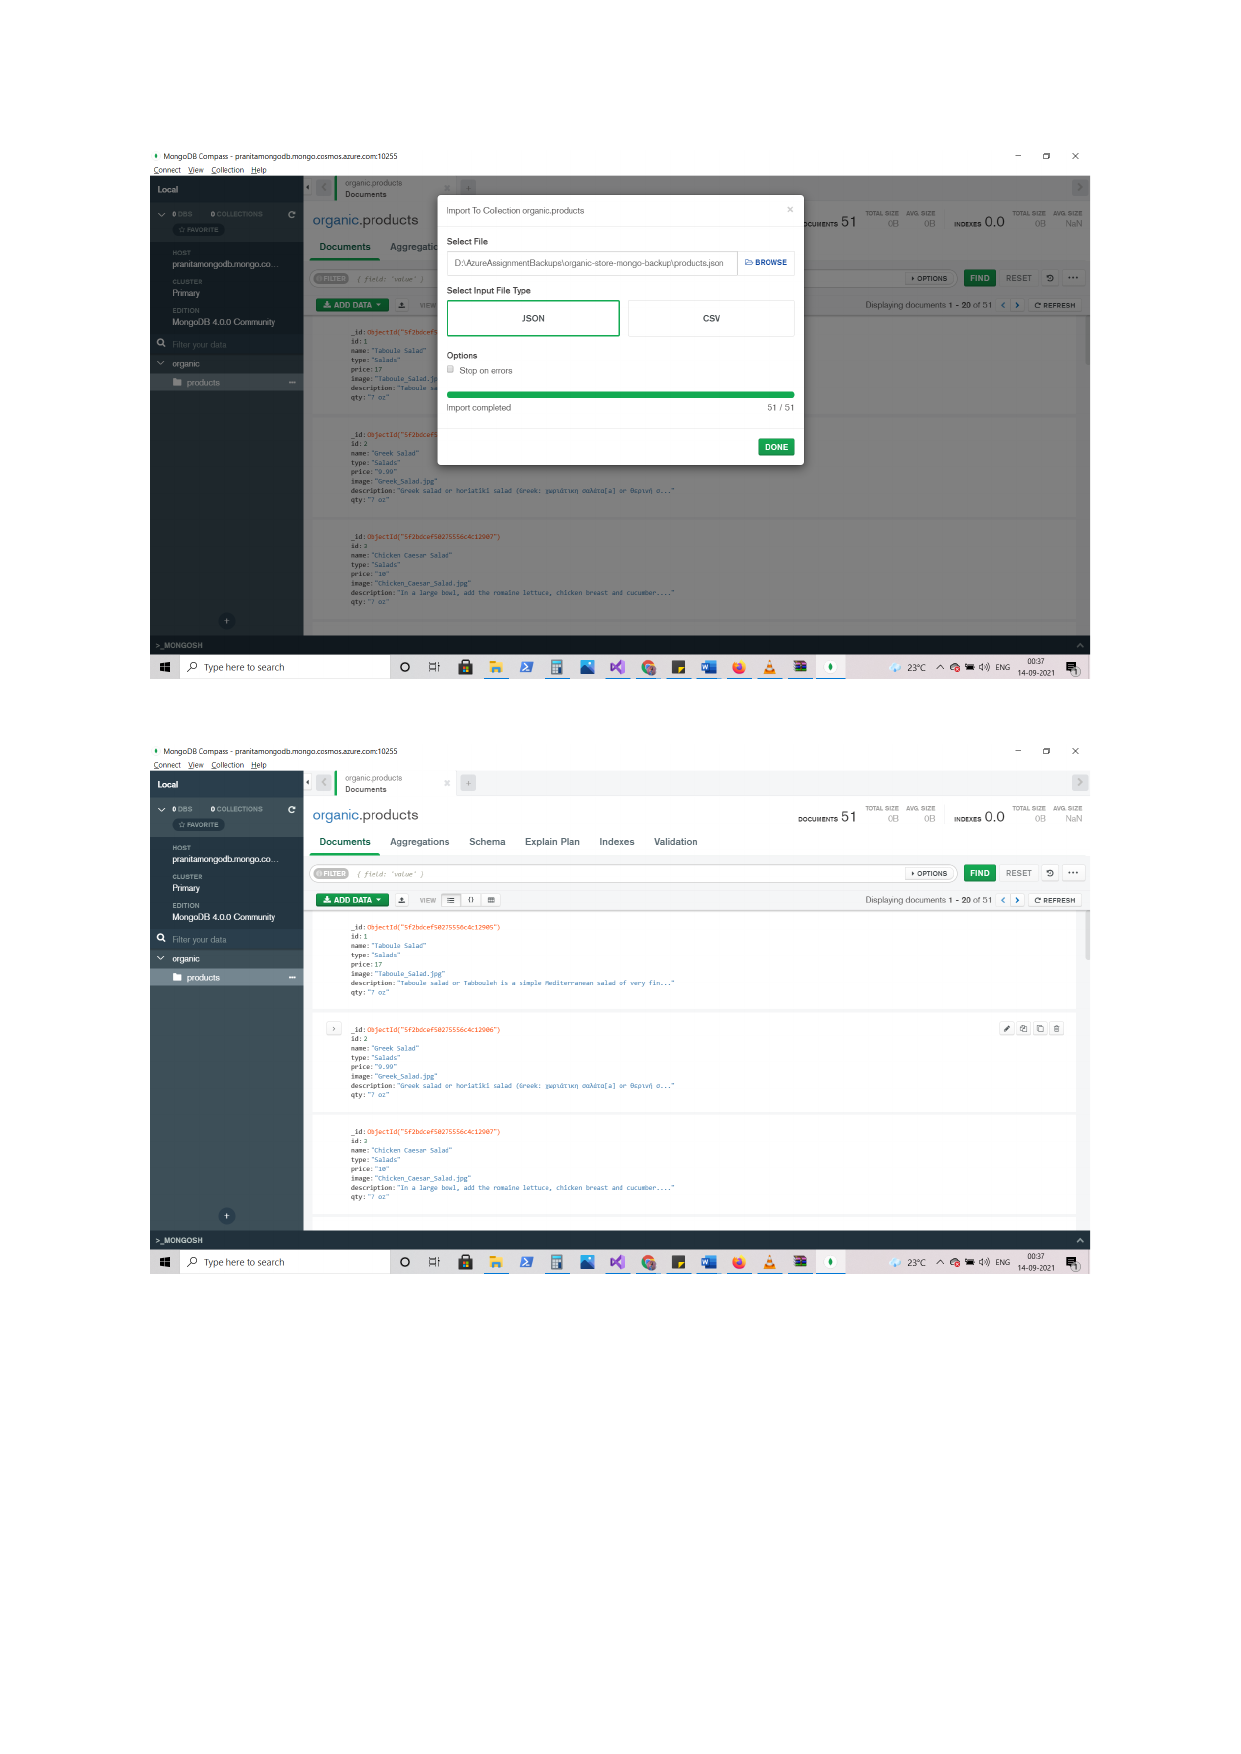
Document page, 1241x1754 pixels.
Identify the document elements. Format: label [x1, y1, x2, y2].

picture [150, 150, 1091, 679]
picture [150, 744, 1091, 1274]
